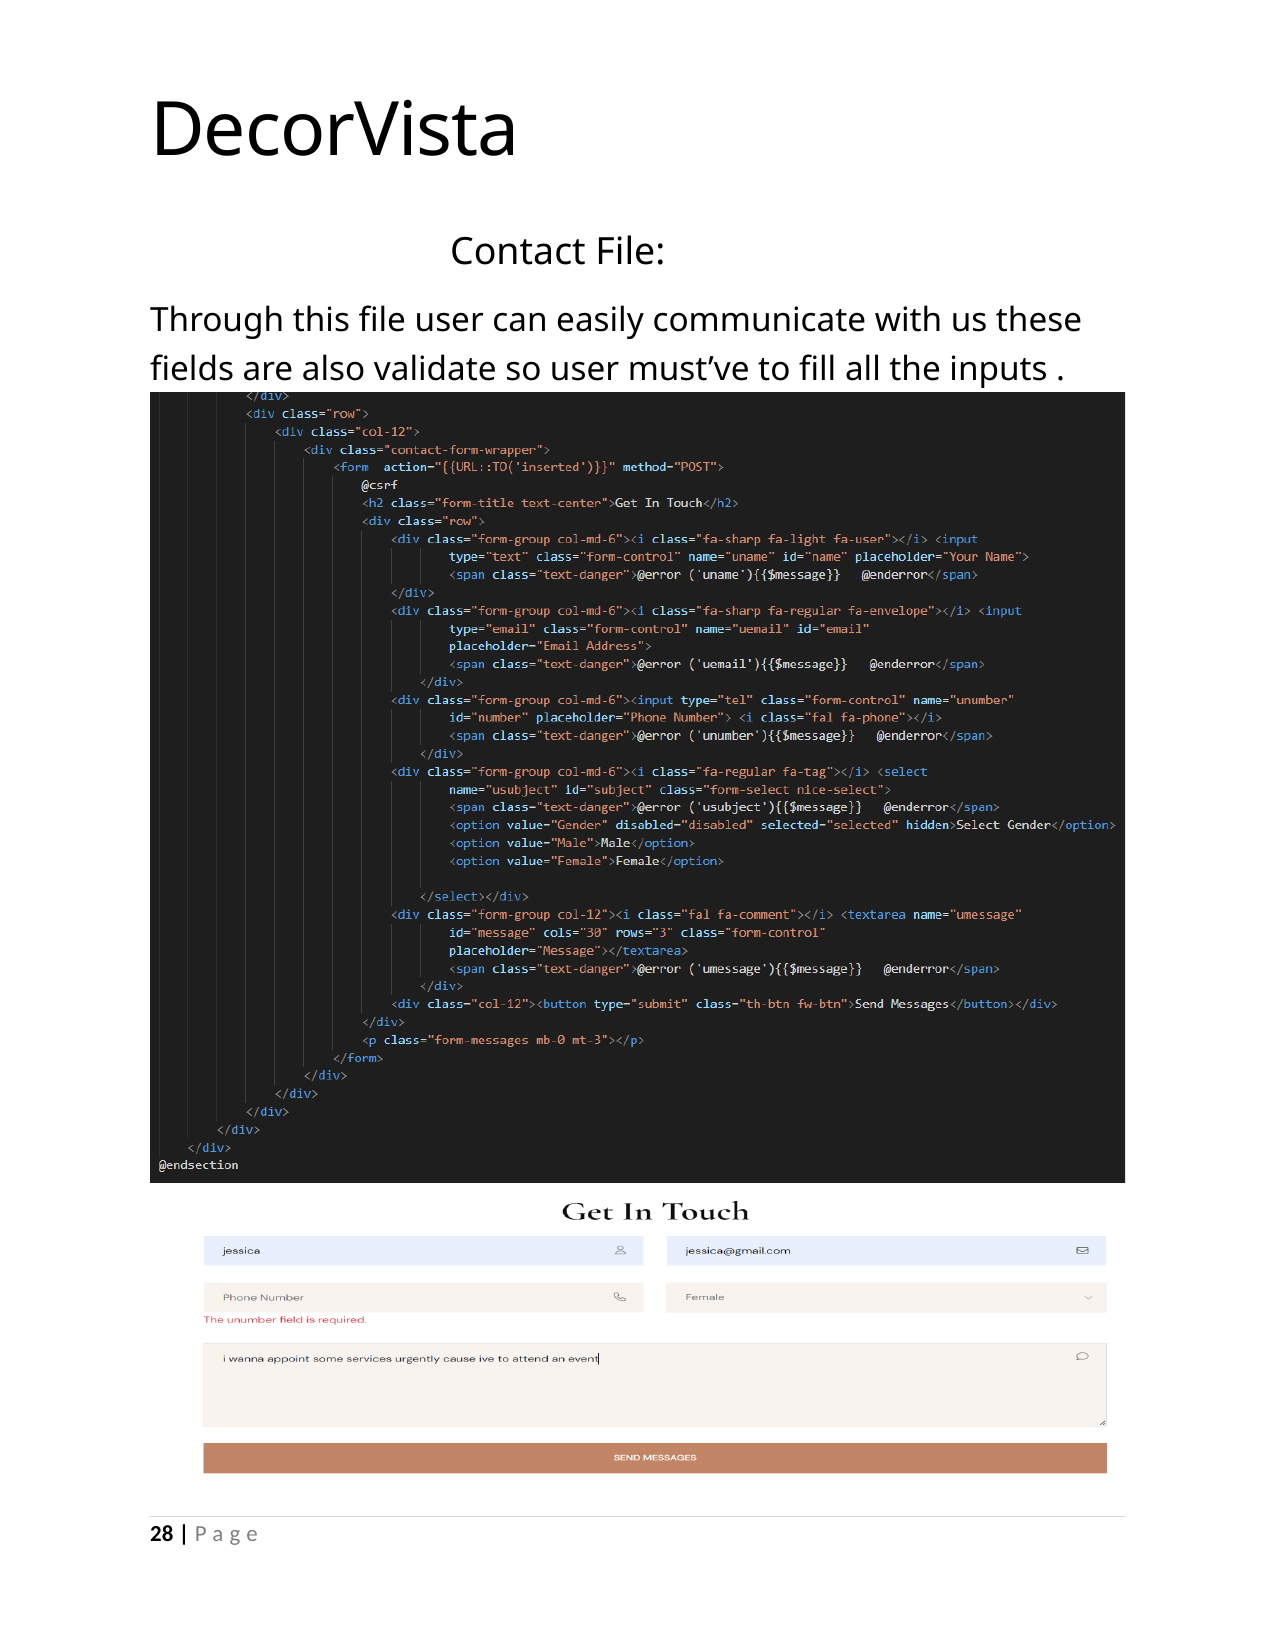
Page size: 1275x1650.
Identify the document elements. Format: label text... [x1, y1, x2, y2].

text Contact File: [150, 224, 1125, 275]
text Through this file user can easily communicate with us these fields are also validate so user must’ve to fill all the inputs . [150, 296, 1125, 392]
picture [150, 392, 1125, 1183]
picture [150, 1201, 1135, 1480]
